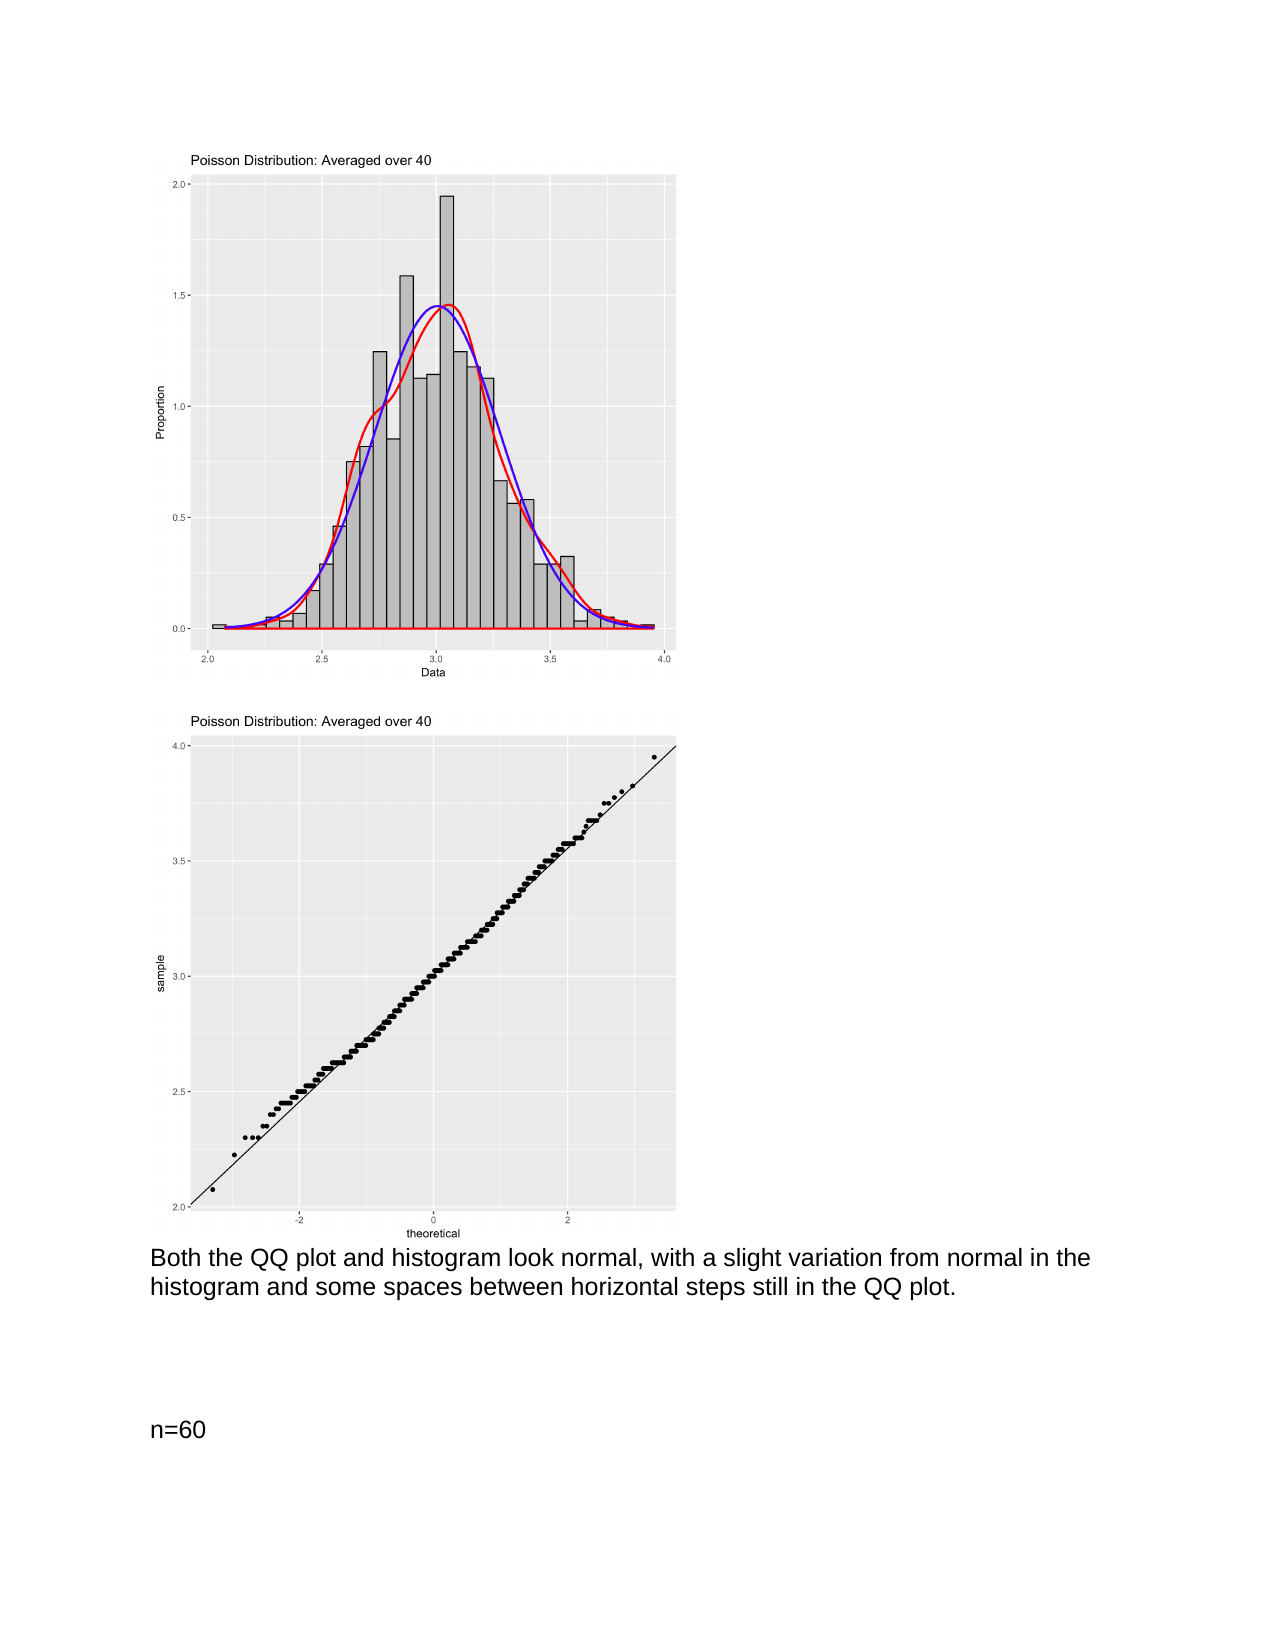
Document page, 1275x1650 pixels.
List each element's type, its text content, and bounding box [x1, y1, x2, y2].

picture [150, 710, 682, 1243]
text Both the QQ plot and histogram look normal, with a slight variation from normal in the histogram and some spaces between horizontal steps still in the QQ plot. [150, 1243, 1125, 1300]
picture [150, 150, 682, 682]
text n=60 [150, 1415, 1125, 1444]
